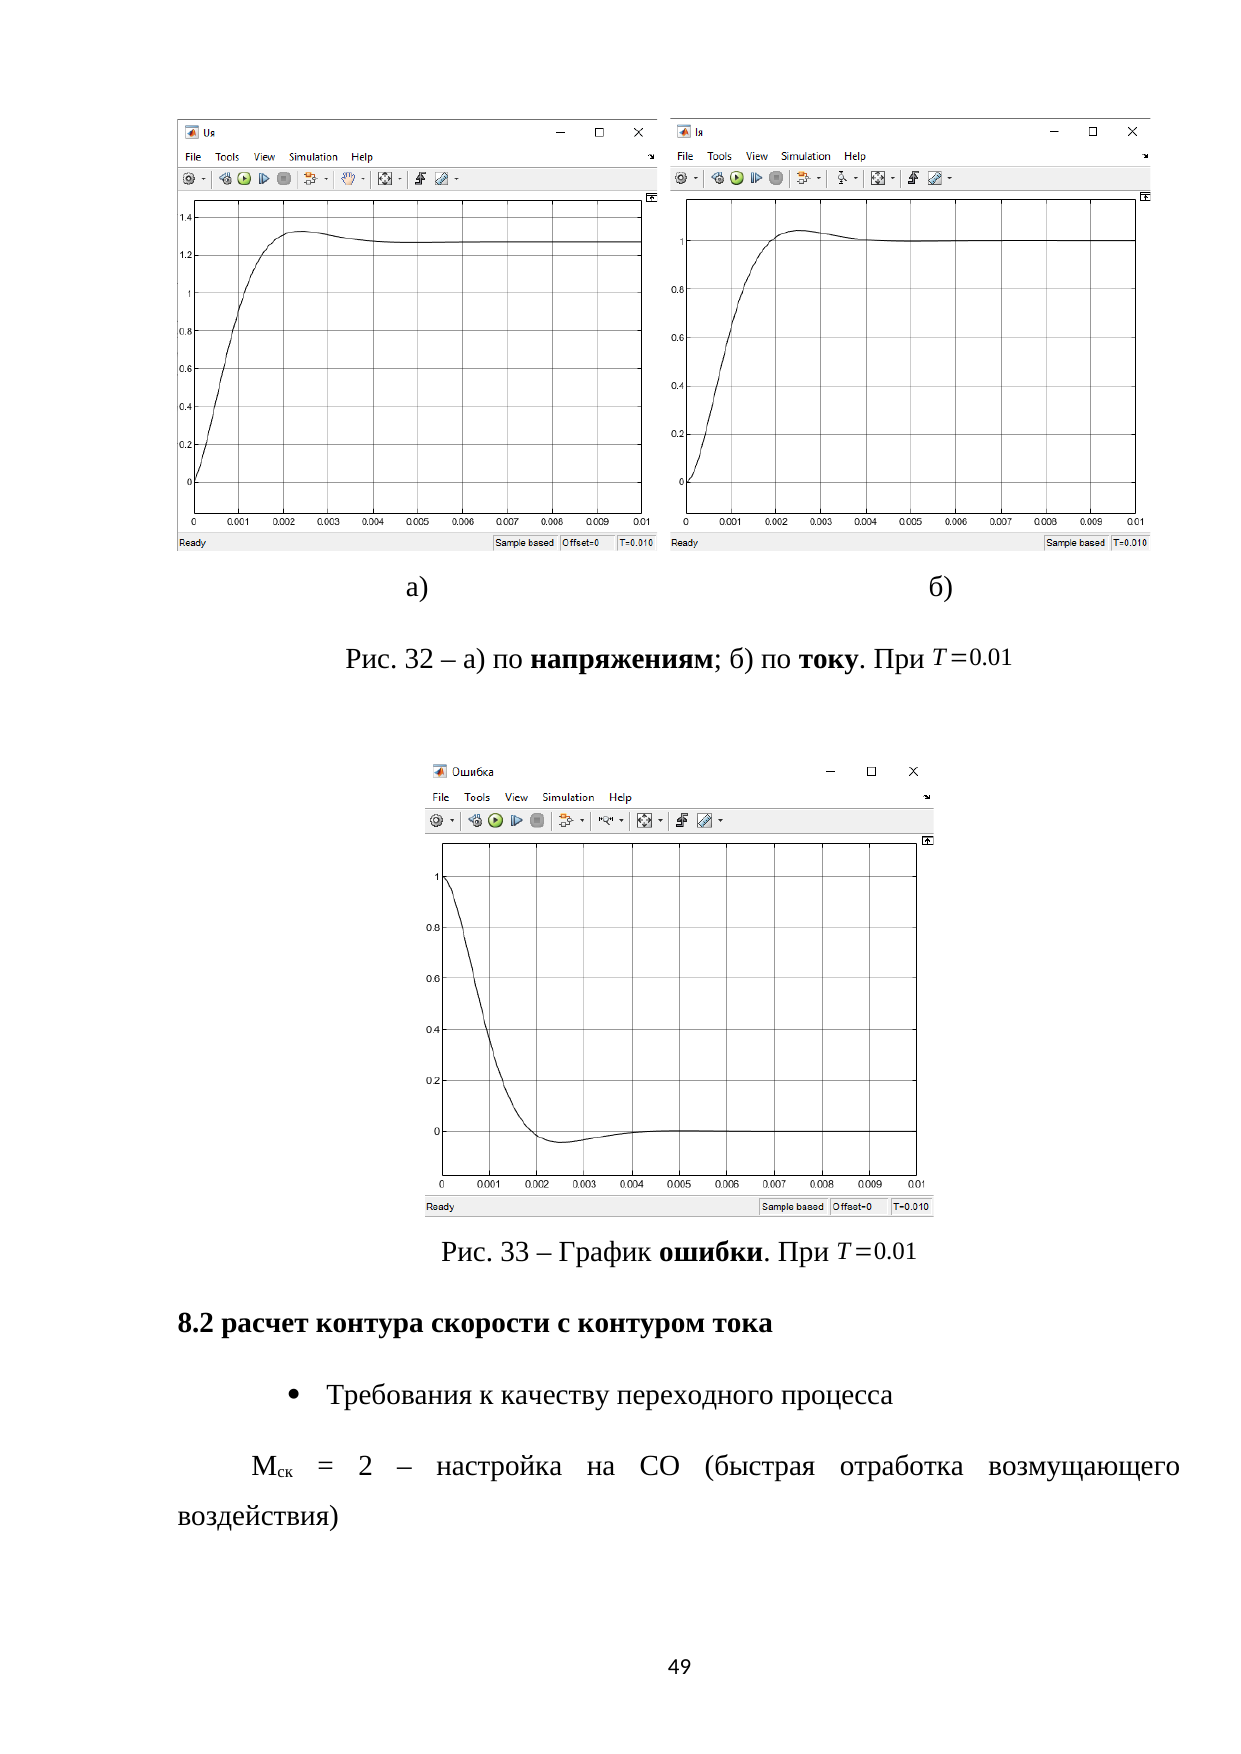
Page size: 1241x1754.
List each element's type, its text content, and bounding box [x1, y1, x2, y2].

text а) б) [177, 569, 1181, 603]
picture [425, 758, 934, 1217]
list Требования к качеству переходного процесса [288, 1377, 1181, 1410]
picture [670, 118, 1151, 551]
text Рис. 32 – а) по напряжениям; б) по току. При [177, 641, 1181, 674]
text Рис. 33 – График ошибки. При [177, 1234, 1181, 1268]
text Мск = 2 – настройка на СО (быстрая отработка возмущающего воздействия) [177, 1448, 1181, 1532]
subtitle 8.2 расчет контура скорости с контуром тока [177, 1306, 1181, 1339]
picture [177, 119, 658, 551]
